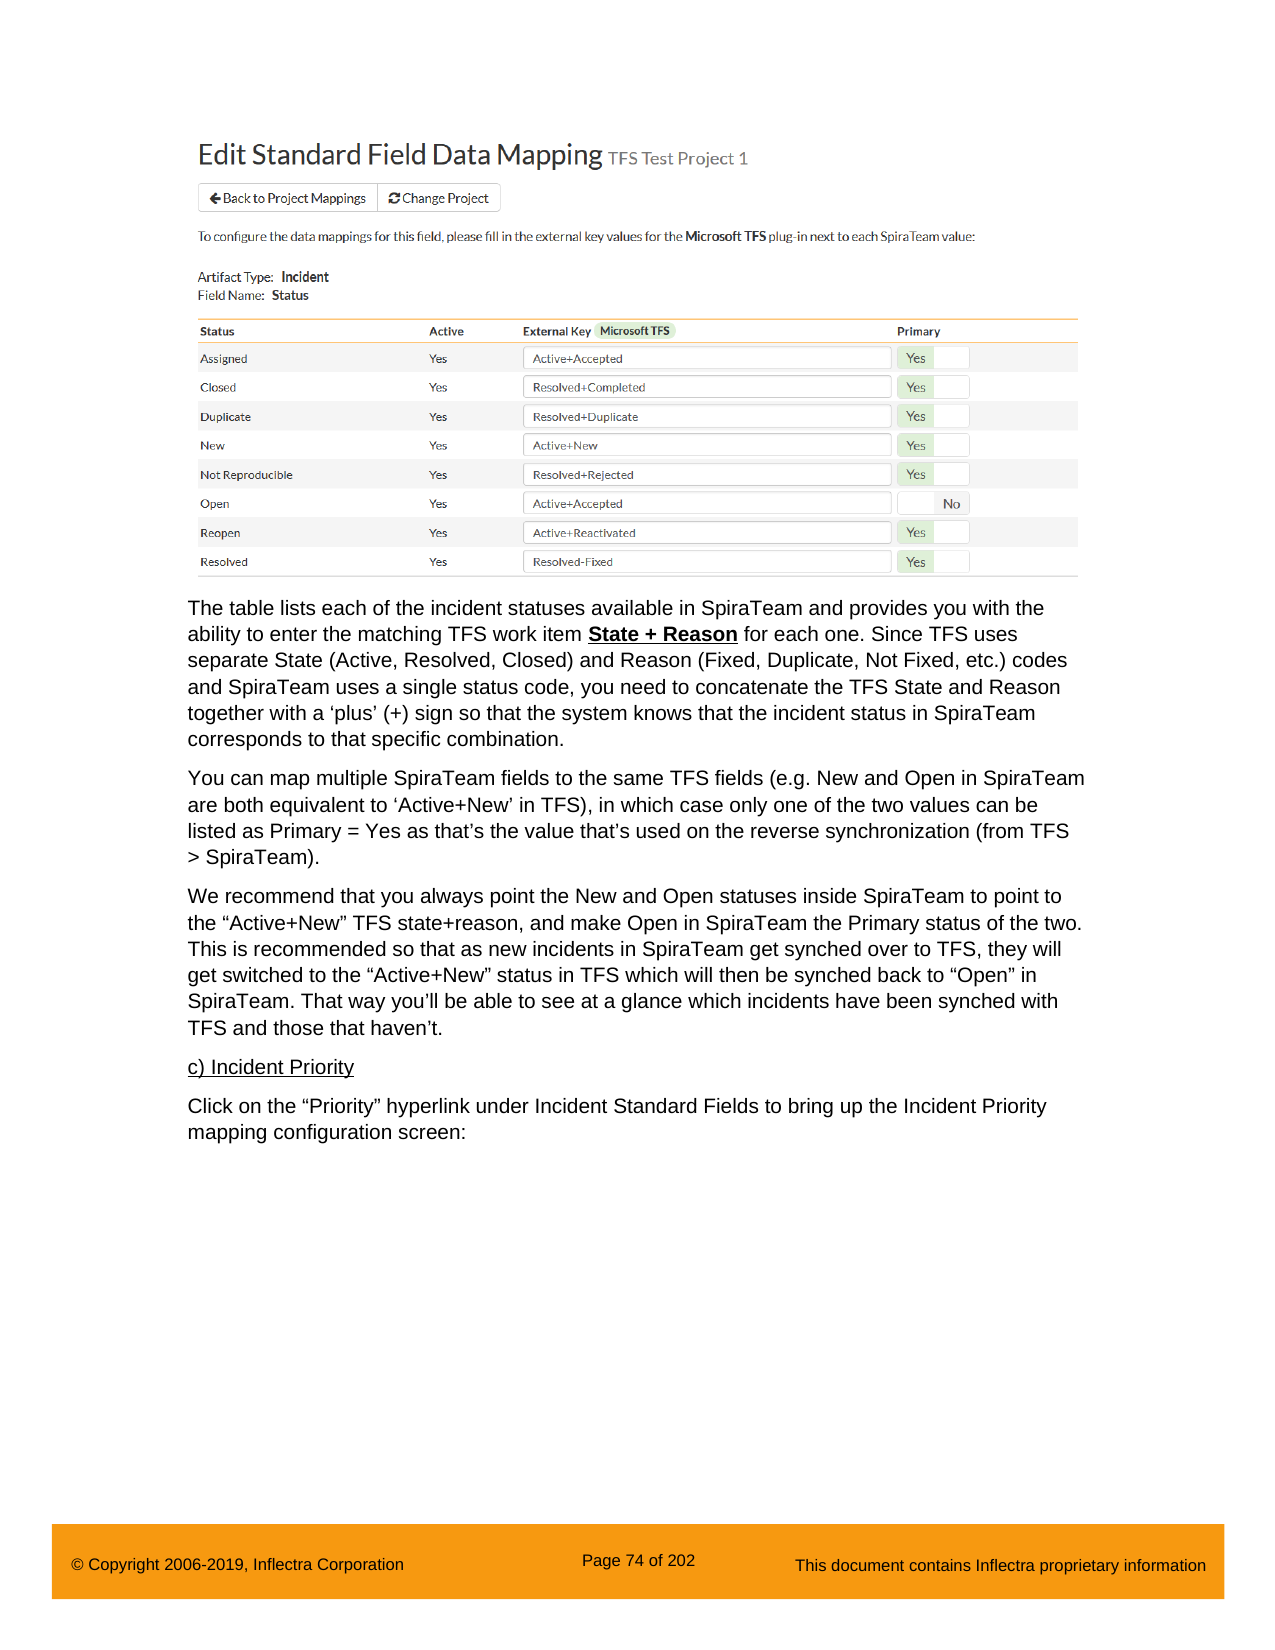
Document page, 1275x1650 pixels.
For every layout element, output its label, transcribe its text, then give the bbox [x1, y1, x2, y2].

text c) Incident Priority [187, 1054, 1087, 1078]
picture [187, 135, 1088, 581]
text We recommend that you always point the New and Open statuses inside SpiraTeam to point to the “Active+New” TFS state+reason, and make Open in SpiraTeam the Primary status of the two. This is recommended so that as new incidents in SpiraTeam get synched over to TFS, they will get switched to the “Active+New” status in TFS which will then be synched back to “Open” in SpiraTeam. That way you’ll be able to see at a glance which incidents have been synched with TFS and those that haven’t. [187, 884, 1087, 1040]
text You can map multiple SpiraTeam fields to the same TFS fields (e.g. New and Open in SpiraTeam are both equivalent to ‘Active+New’ in TFS), in which case only one of the two values can be listed as Primary = Yes as that’s the value that’s used on the reverse synchronization (from TFS > SpiraTeam). [187, 766, 1087, 869]
text Click on the “Priority” hyperlink under Incident Standard Fields to bring up the Incident Priority mapping configuration screen: [187, 1093, 1087, 1144]
text The table lists each of the incident statuses available in SpiraTeam and provides you with the ability to enter the matching TFS work item State + Reason for each one. Since TFS uses separate State (Active, Resolved, Closed) and Reason (Fixed, Duplicate, Not Fixed, etc.) codes and SpiraTeam uses a single status code, you need to concatenate the TFS State and Reason together with a ‘plus’ (+) sign so that the system knows that the incident status in SpiraTeam corresponds to that specific combination. [187, 595, 1087, 751]
